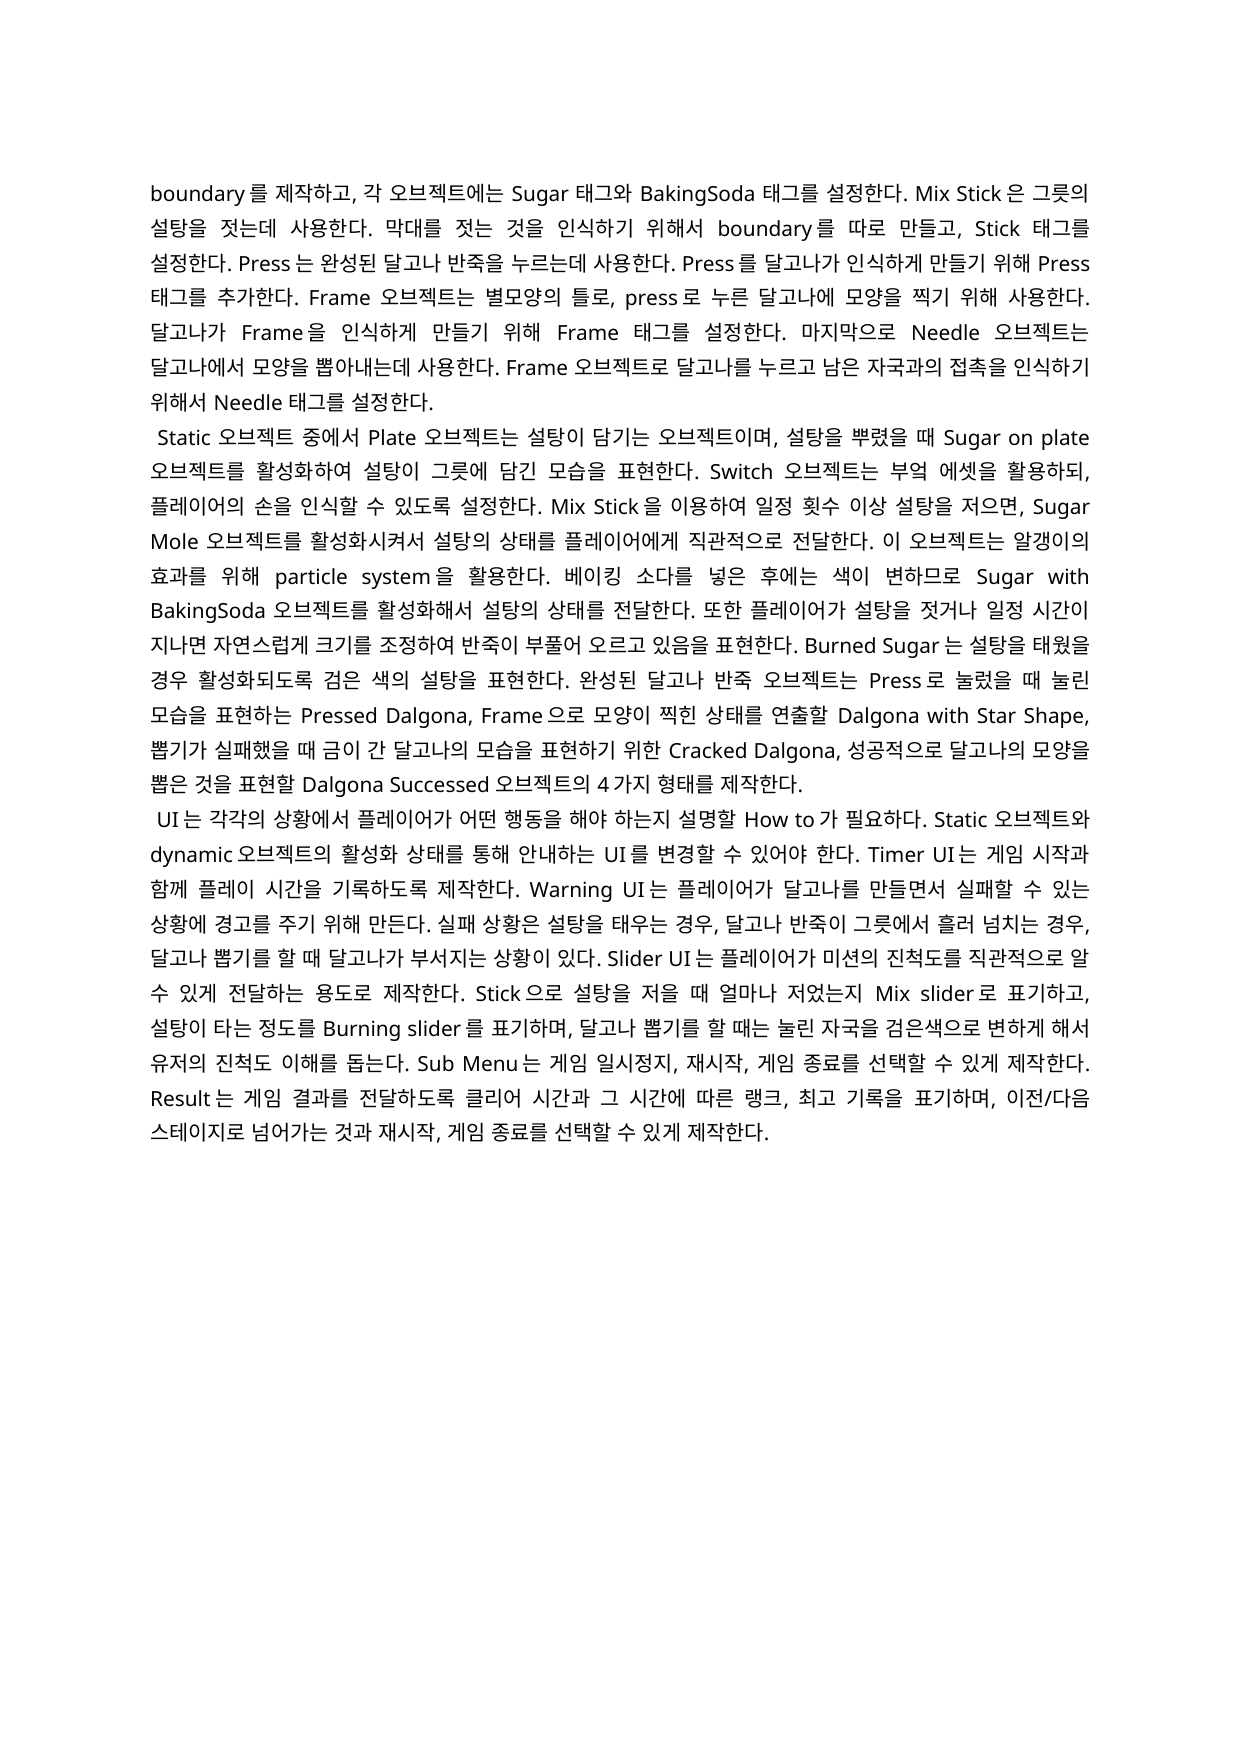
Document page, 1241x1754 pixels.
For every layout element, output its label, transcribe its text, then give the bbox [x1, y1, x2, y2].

list UI는 각각의 상황에서 플레이어가 어떤 행동을 해야 하는지 설명할 How to가 필요하다. Static 오브젝트와 dynamic오브젝트의 활성화 상태를 통해 안내하는 UI를 변경할 수 있어야 한다. Timer UI는 게임 시작과 함께 플레이 시간을 기록하도록 제작한다. Warning UI는 플레이어가 달고나를 만들면서 실패할 수 있는 상황에 경고를 주기 위해 만든다. 실패 상황은 설탕을 태우는 경우, 달고나 반죽이 그릇에서 흘러 넘치는 경우, 달고나 뽑기를 할 때 달고나가 부서지는 상황이 있다. Slider UI는 플레이어가 미션의 진척도를 직관적으로 알 수 있게 전달하는 용도로 제작한다. Stick으로 설탕을 저을 때 얼마나 저었는지 Mix slider로 표기하고, 설탕이 타는 정도를 Burning slider를 표기하며, 달고나 뽑기를 할 때는 눌린 자국을 검은색으로 변하게 해서 유저의 진척도 이해를 돕는다. Sub Menu는 게임 일시정지, 재시작, 게임 종료를 선택할 수 있게 제작한다. Result는 게임 결과를 전달하도록 클리어 시간과 그 시간에 따른 랭크, 최고 기록을 표기하며, 이전/다음 스테이지로 넘어가는 것과 재시작, 게임 종료를 선택할 수 있게 제작한다. [150, 803, 1090, 1147]
list Static 오브젝트 중에서 Plate 오브젝트는 설탕이 담기는 오브젝트이며, 설탕을 뿌렸을 때 Sugar on plate 오브젝트를 활성화하여 설탕이 그릇에 담긴 모습을 표현한다. Switch 오브젝트는 부엌 에셋을 활용하되, 플레이어의 손을 인식할 수 있도록 설정한다. Mix Stick을 이용하여 일정 횟수 이상 설탕을 저으면, Sugar Mole 오브젝트를 활성화시켜서 설탕의 상태를 플레이어에게 직관적으로 전달한다. 이 오브젝트는 알갱이의 효과를 위해 particle system을 활용한다. 베이킹 소다를 넣은 후에는 색이 변하므로 Sugar with BakingSoda 오브젝트를 활성화해서 설탕의 상태를 전달한다. 또한 플레이어가 설탕을 젓거나 일정 시간이 지나면 자연스럽게 크기를 조정하여 반죽이 부풀어 오르고 있음을 표현한다. Burned Sugar는 설탕을 태웠을 경우 활성화되도록 검은 색의 설탕을 표현한다. 완성된 달고나 반죽 오브젝트는 Press로 눌렀을 때 눌린 모습을 표현하는 Pressed Dalgona, Frame으로 모양이 찍힌 상태를 연출할 Dalgona with Star Shape, 뽑기가 실패했을 때 금이 간 달고나의 모습을 표현하기 위한 Cracked Dalgona, 성공적으로 달고나의 모양을 뽑은 것을 표현할 Dalgona Successed 오브젝트의 4가지 형태를 제작한다. [150, 421, 1090, 799]
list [150, 177, 1090, 416]
